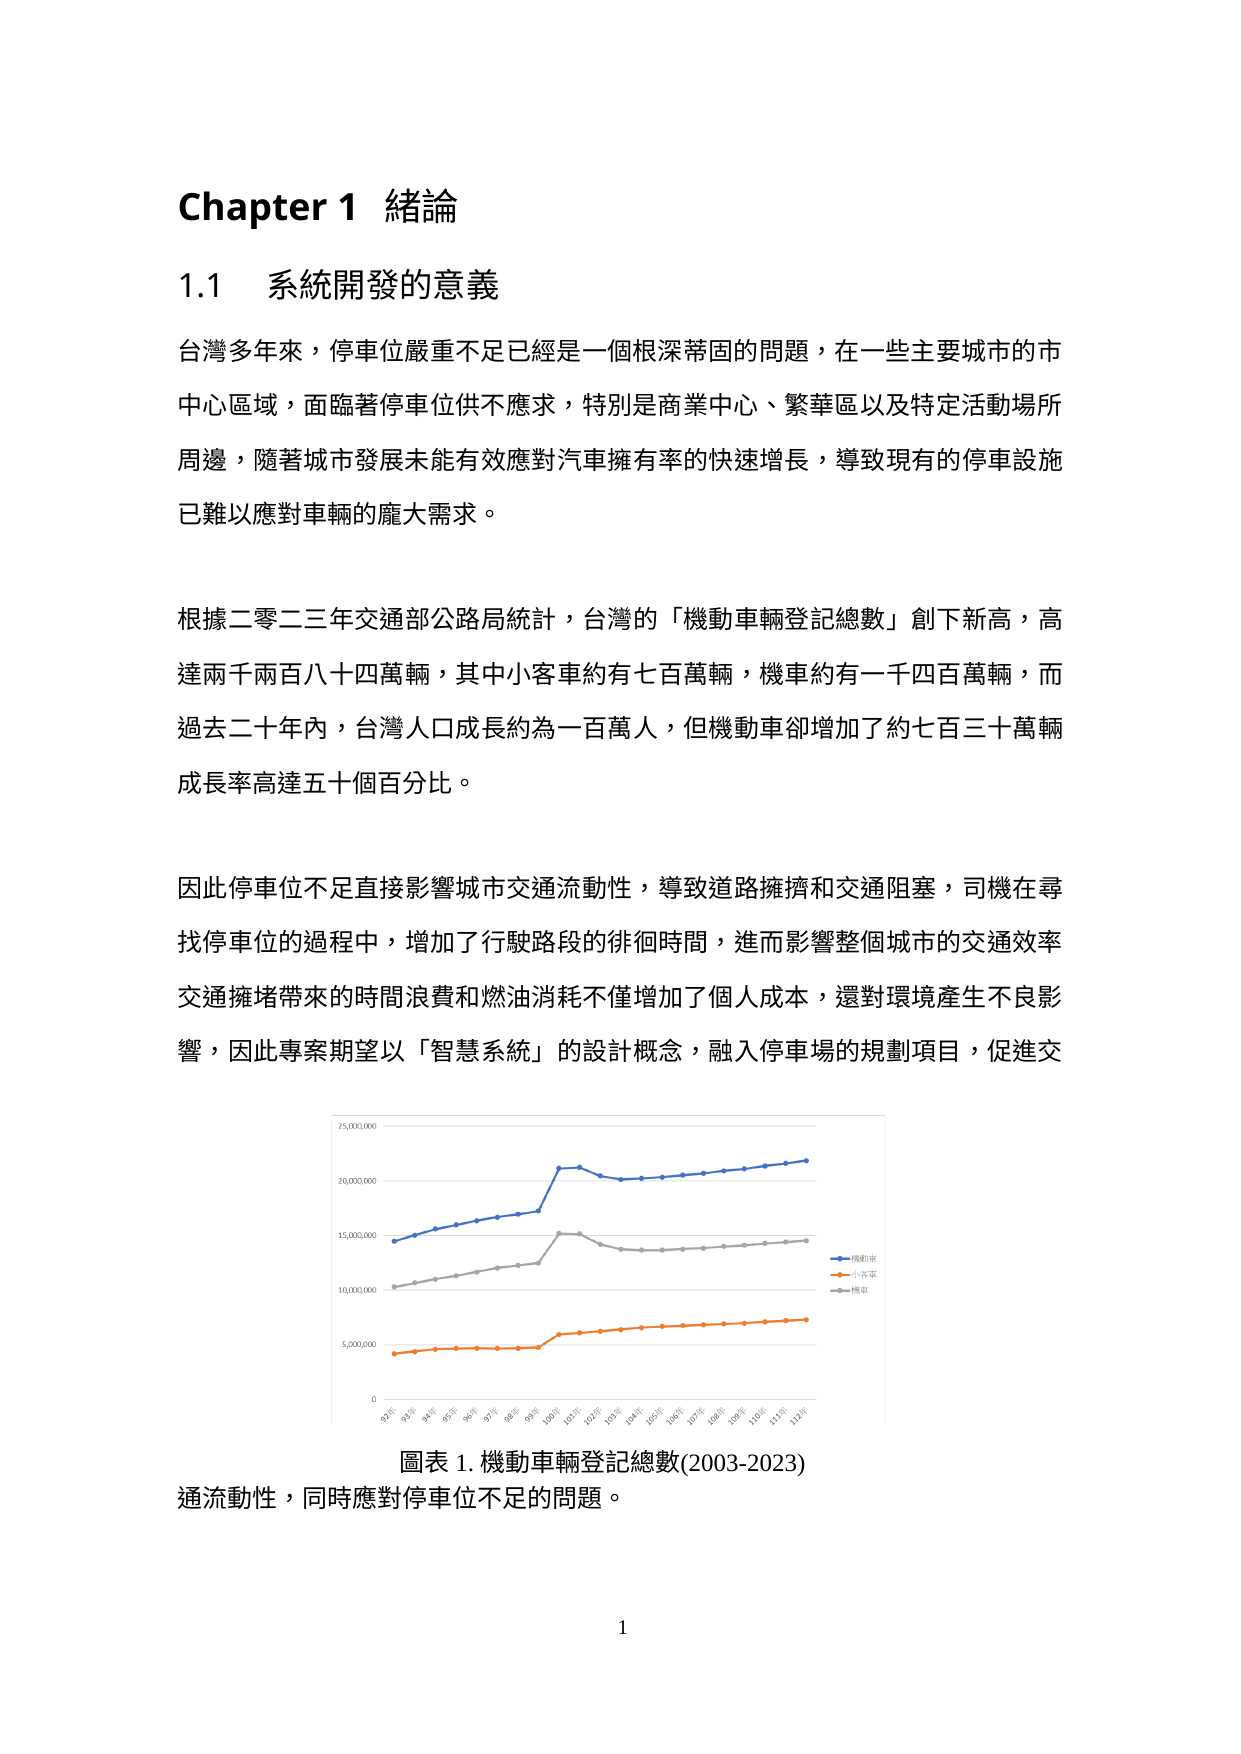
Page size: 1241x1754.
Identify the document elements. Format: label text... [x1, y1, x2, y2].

text 台灣多年來，停車位嚴重不足已經是一個根深蒂固的問題，在一些主要城市的市中心區域，面臨著停車位供不應求，特別是商業中心、繁華區以及特定活動場所周邊，隨著城市發展未能有效應對汽車擁有率的快速增長，導致現有的停車設施已難以應對車輛的龐大需求。 [177, 331, 1063, 531]
subtitle 緒論 [177, 177, 1063, 232]
picture [331, 1115, 886, 1426]
subtitle 系統開發的意義 [177, 259, 1063, 307]
text 根據二零二三年交通部公路局統計，台灣的「機動車輛登記總數」創下新高，高達兩千兩百八十四萬輛，其中小客車約有七百萬輛，機車約有一千四百萬輛，而過去二十年內，台灣人口成長約為一百萬人，但機動車卻增加了約七百三十萬輛，成長率高達五十個百分比。 [177, 600, 1063, 799]
